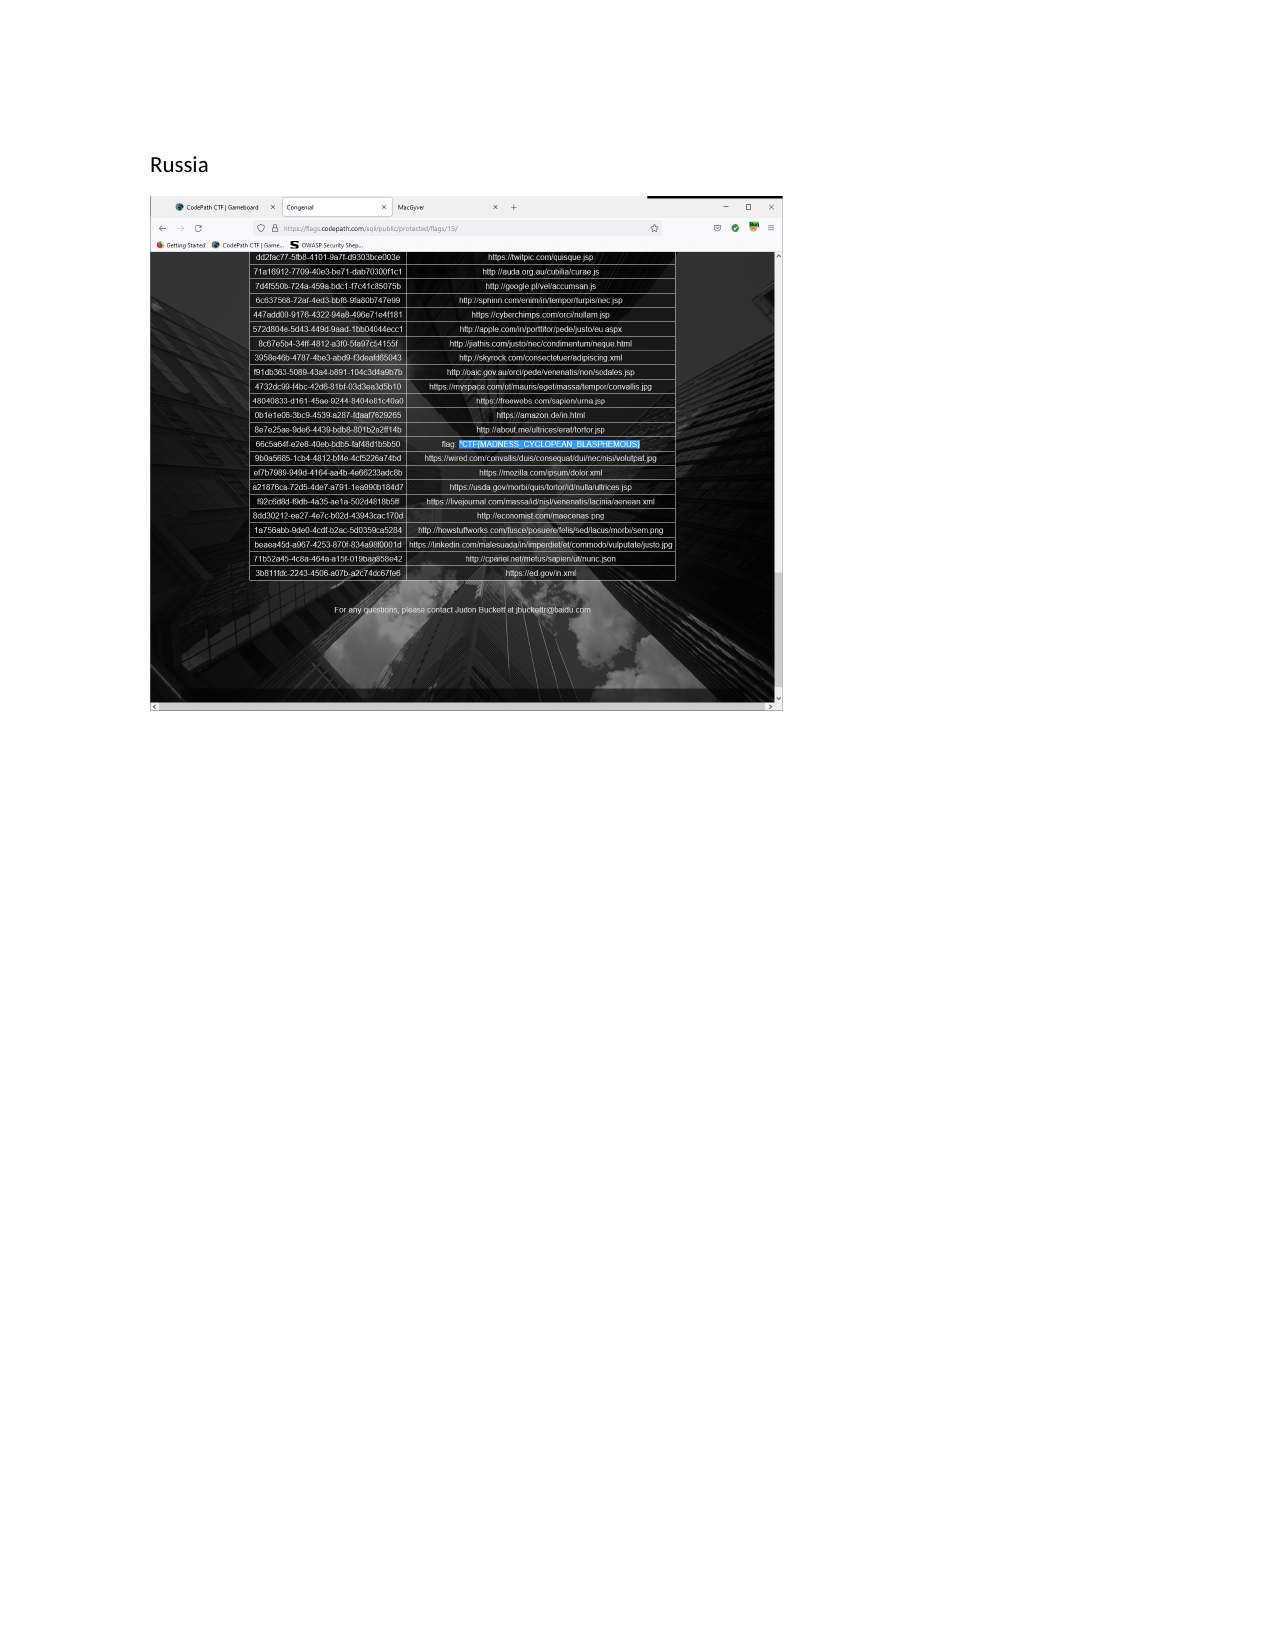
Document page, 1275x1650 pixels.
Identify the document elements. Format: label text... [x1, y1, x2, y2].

text Russia [150, 150, 1125, 178]
picture [150, 196, 783, 711]
